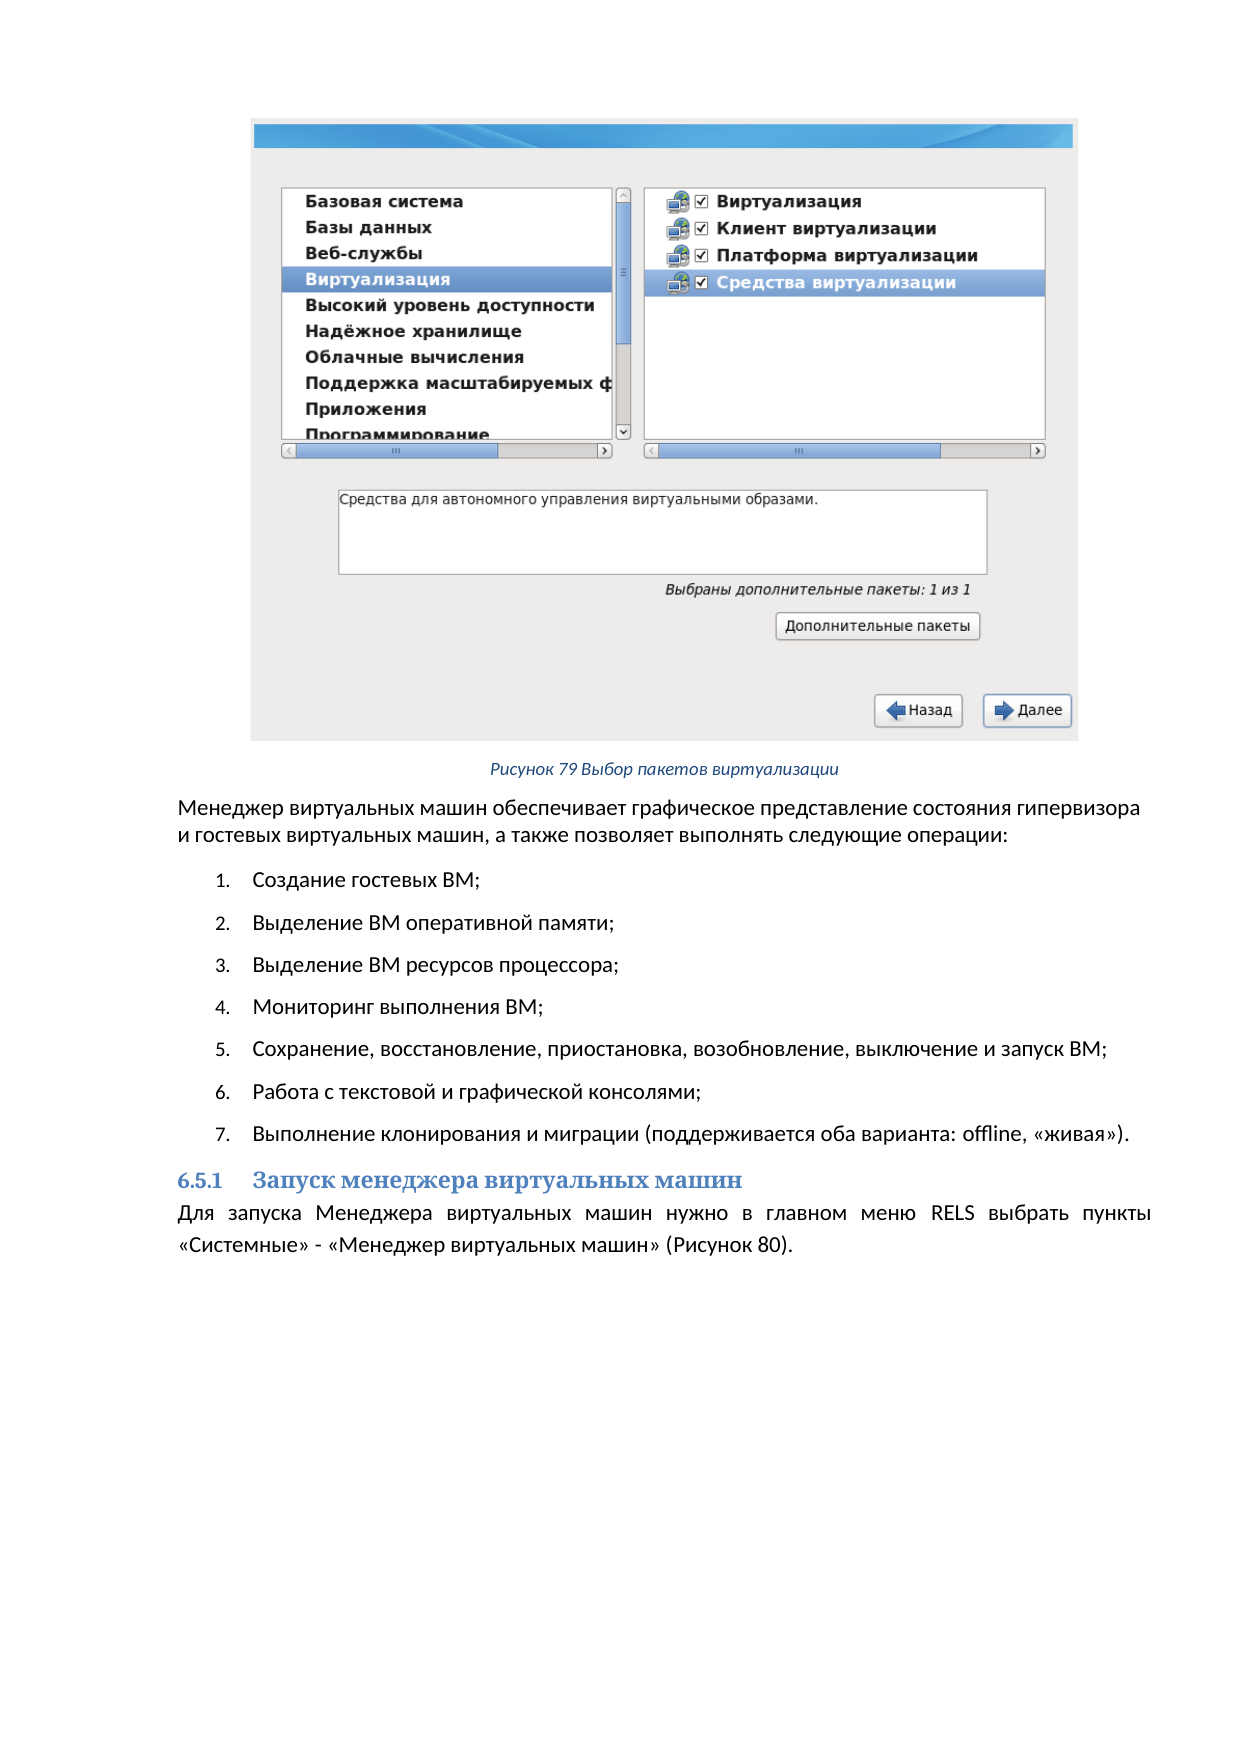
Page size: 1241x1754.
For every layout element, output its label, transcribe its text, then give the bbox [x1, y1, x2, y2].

text Для запуска Менеджера виртуальных машин нужно в главном меню RELS выбрать пункты «Системные» - «Менеджер виртуальных машин» (Рисунок 80 Запуск менеджера виртуальных машин). [177, 1198, 1152, 1258]
list Выделение ВМ ресурсов процессора; [215, 946, 1152, 978]
list Выполнение клонирования и миграции (поддерживается оба варианта: offline, «живая»). [215, 1115, 1152, 1147]
list Мониторинг выполнения ВМ; [215, 988, 1152, 1020]
picture [250, 118, 1079, 741]
list Создание гостевых ВМ; [215, 861, 1152, 893]
subtitle Запуск менеджера виртуальных машин [177, 1168, 1152, 1194]
list Выделение ВМ оперативной памяти; [215, 903, 1152, 936]
text Рисунок 79 Выбор пакетов виртуализации [177, 757, 1152, 780]
list Сохранение, восстановление, приостановка, возобновление, выключение и запуск ВМ; [215, 1030, 1152, 1063]
text Менеджер виртуальных машин обеспечивает графическое представление состояния гипервизора и гостевых виртуальных машин, а также позволяет выполнять следующие операции: [177, 793, 1152, 849]
list Работа с текстовой и графической консолями; [215, 1073, 1152, 1105]
